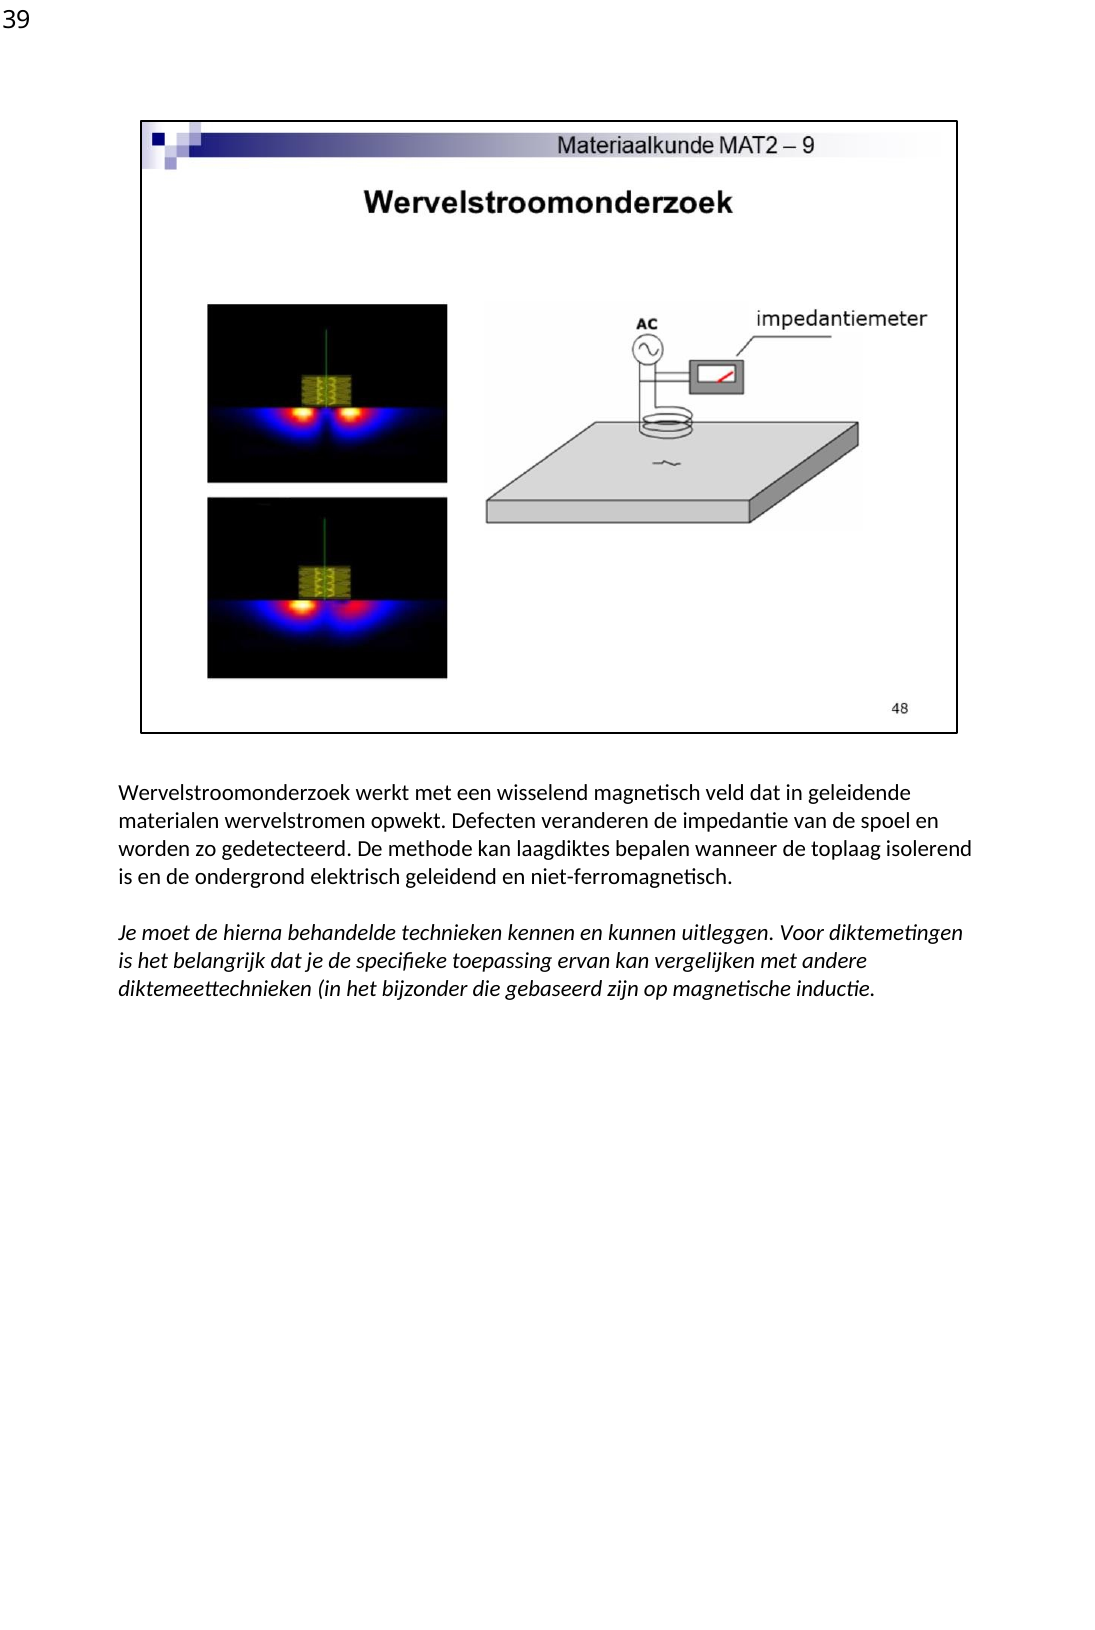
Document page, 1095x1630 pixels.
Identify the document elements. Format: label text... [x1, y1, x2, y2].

text Wervelstroomonderzoek werkt met een wisselend magnetisch veld dat in geleidende materialen wervelstromen opwekt. Defecten veranderen de impedantie van de spoel en worden zo gedetecteerd. De methode kan laagdiktes bepalen wanneer de toplaag isolerend is en de ondergrond elektrisch geleidend en niet-ferromagnetisch. [118, 778, 977, 890]
picture [142, 122, 941, 718]
text Je moet de hierna behandelde technieken kennen en kunnen uitleggen. Voor diktemetingen is het belangrijk dat je de specifieke toepassing ervan kan vergelijken met andere diktemeettechnieken (in het bijzonder die gebaseerd zijn op magnetische inductie. [118, 918, 977, 1002]
